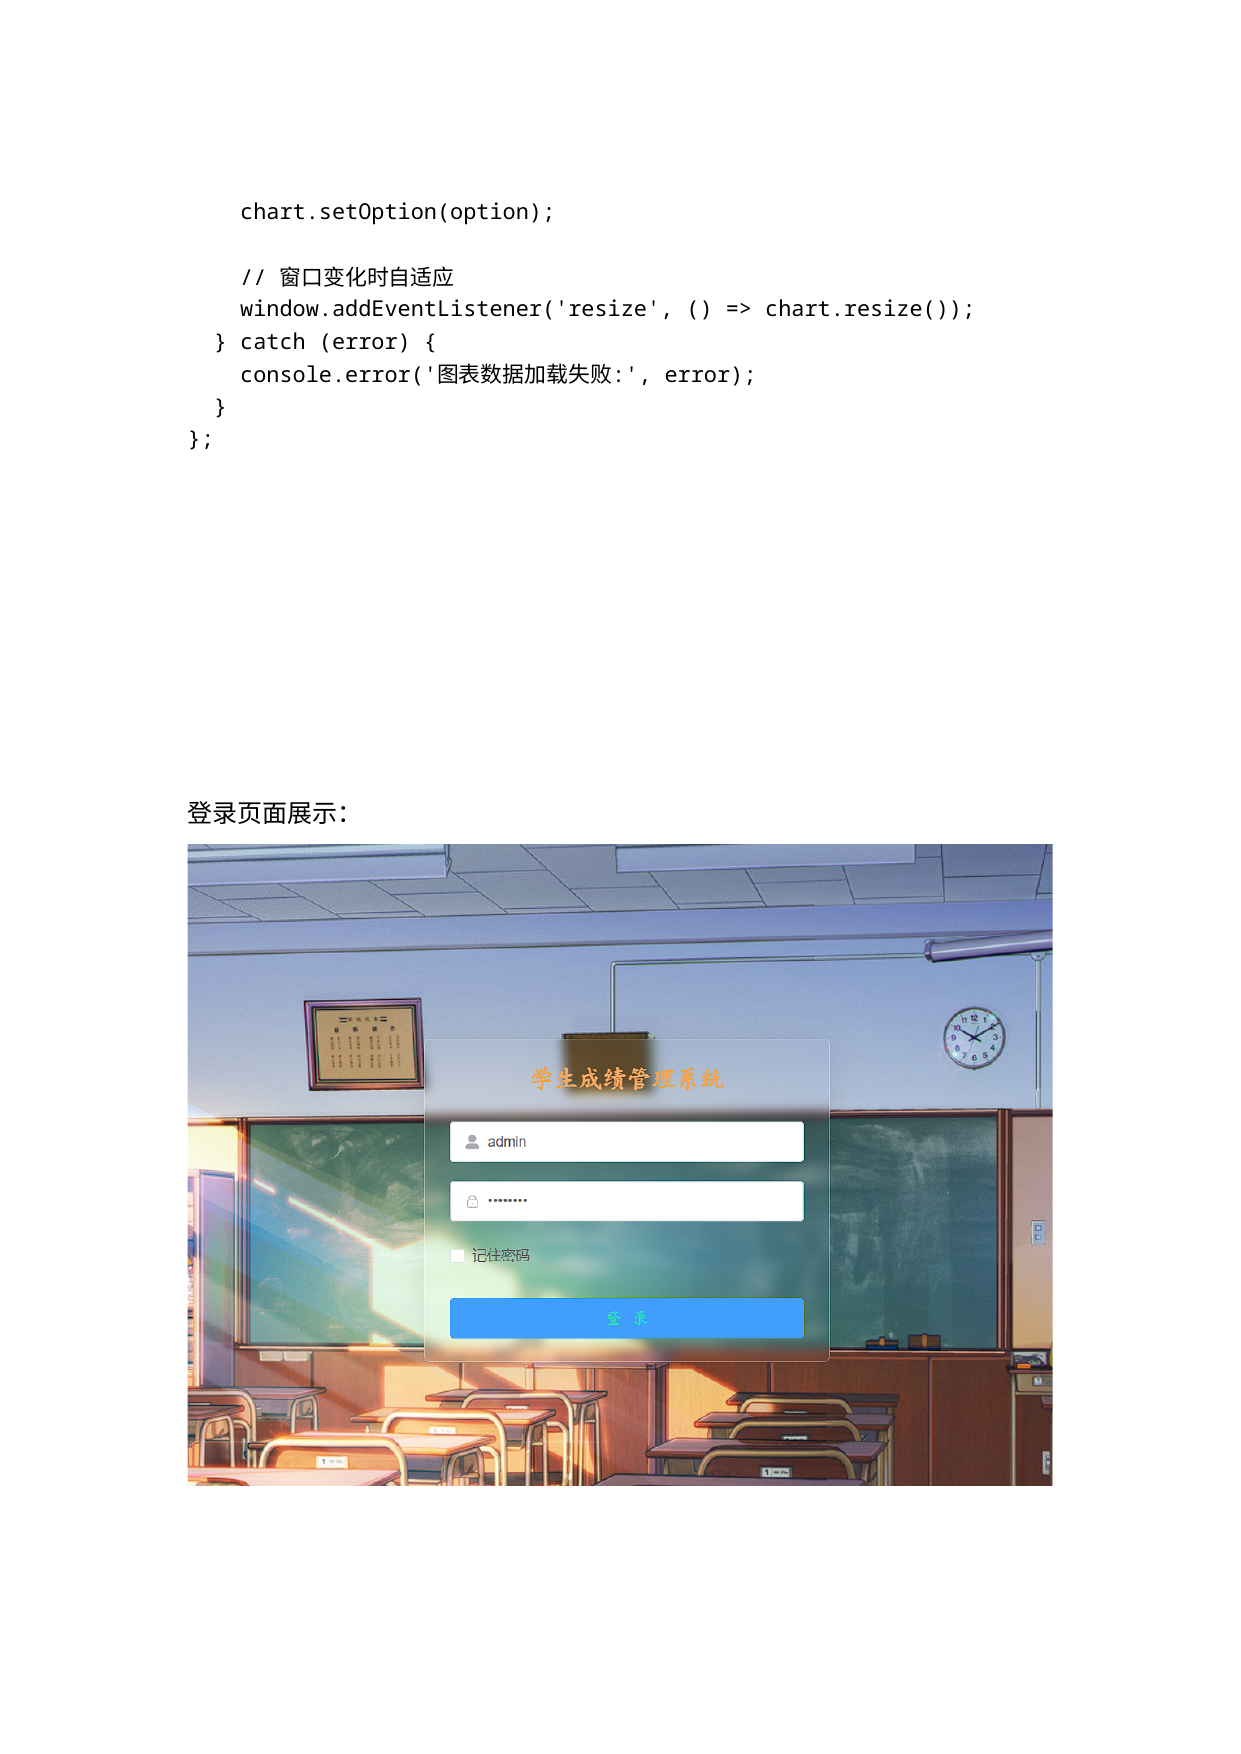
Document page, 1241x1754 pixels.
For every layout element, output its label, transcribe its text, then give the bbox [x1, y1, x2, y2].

text // 窗口变化时自适应 [187, 259, 1053, 292]
text window.addEventListener('resize', () => chart.resize()); [187, 292, 1053, 324]
text }; [187, 422, 1053, 454]
text } [187, 389, 1053, 422]
text } catch (error) { [187, 324, 1053, 357]
picture [187, 844, 1053, 1486]
text chart.setOption(option); [187, 194, 1053, 227]
text console.error('图表数据加载失败:', error); [187, 357, 1053, 389]
text 登录页面展示： [187, 779, 1053, 844]
